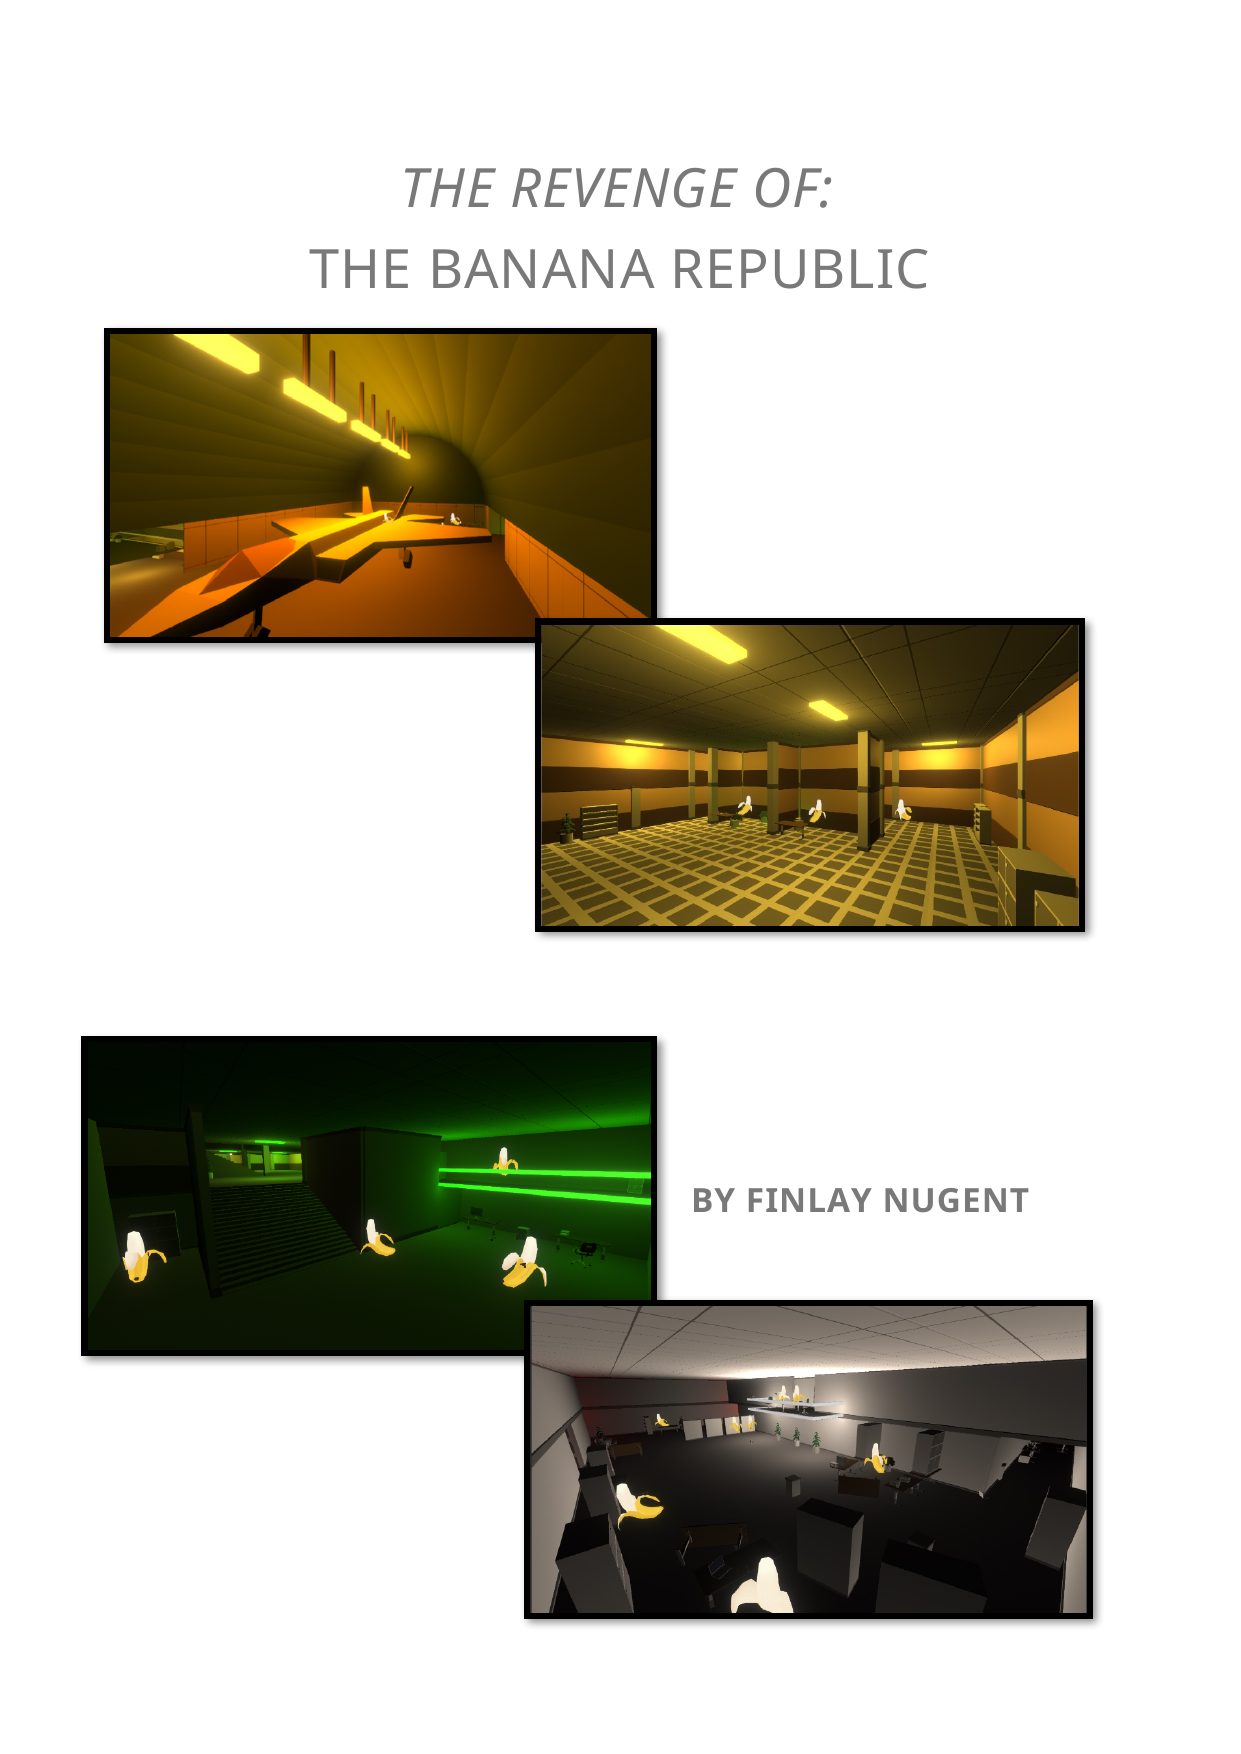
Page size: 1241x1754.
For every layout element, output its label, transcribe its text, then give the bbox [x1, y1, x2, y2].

picture [530, 1306, 1087, 1613]
picture [110, 334, 651, 637]
picture [541, 625, 1079, 926]
title By FInlay Nugent [668, 1177, 1090, 1222]
title THE BANANA REPUBLIC [150, 231, 1090, 305]
picture [88, 1042, 651, 1350]
title THE REVENGE OF: [150, 150, 1090, 224]
